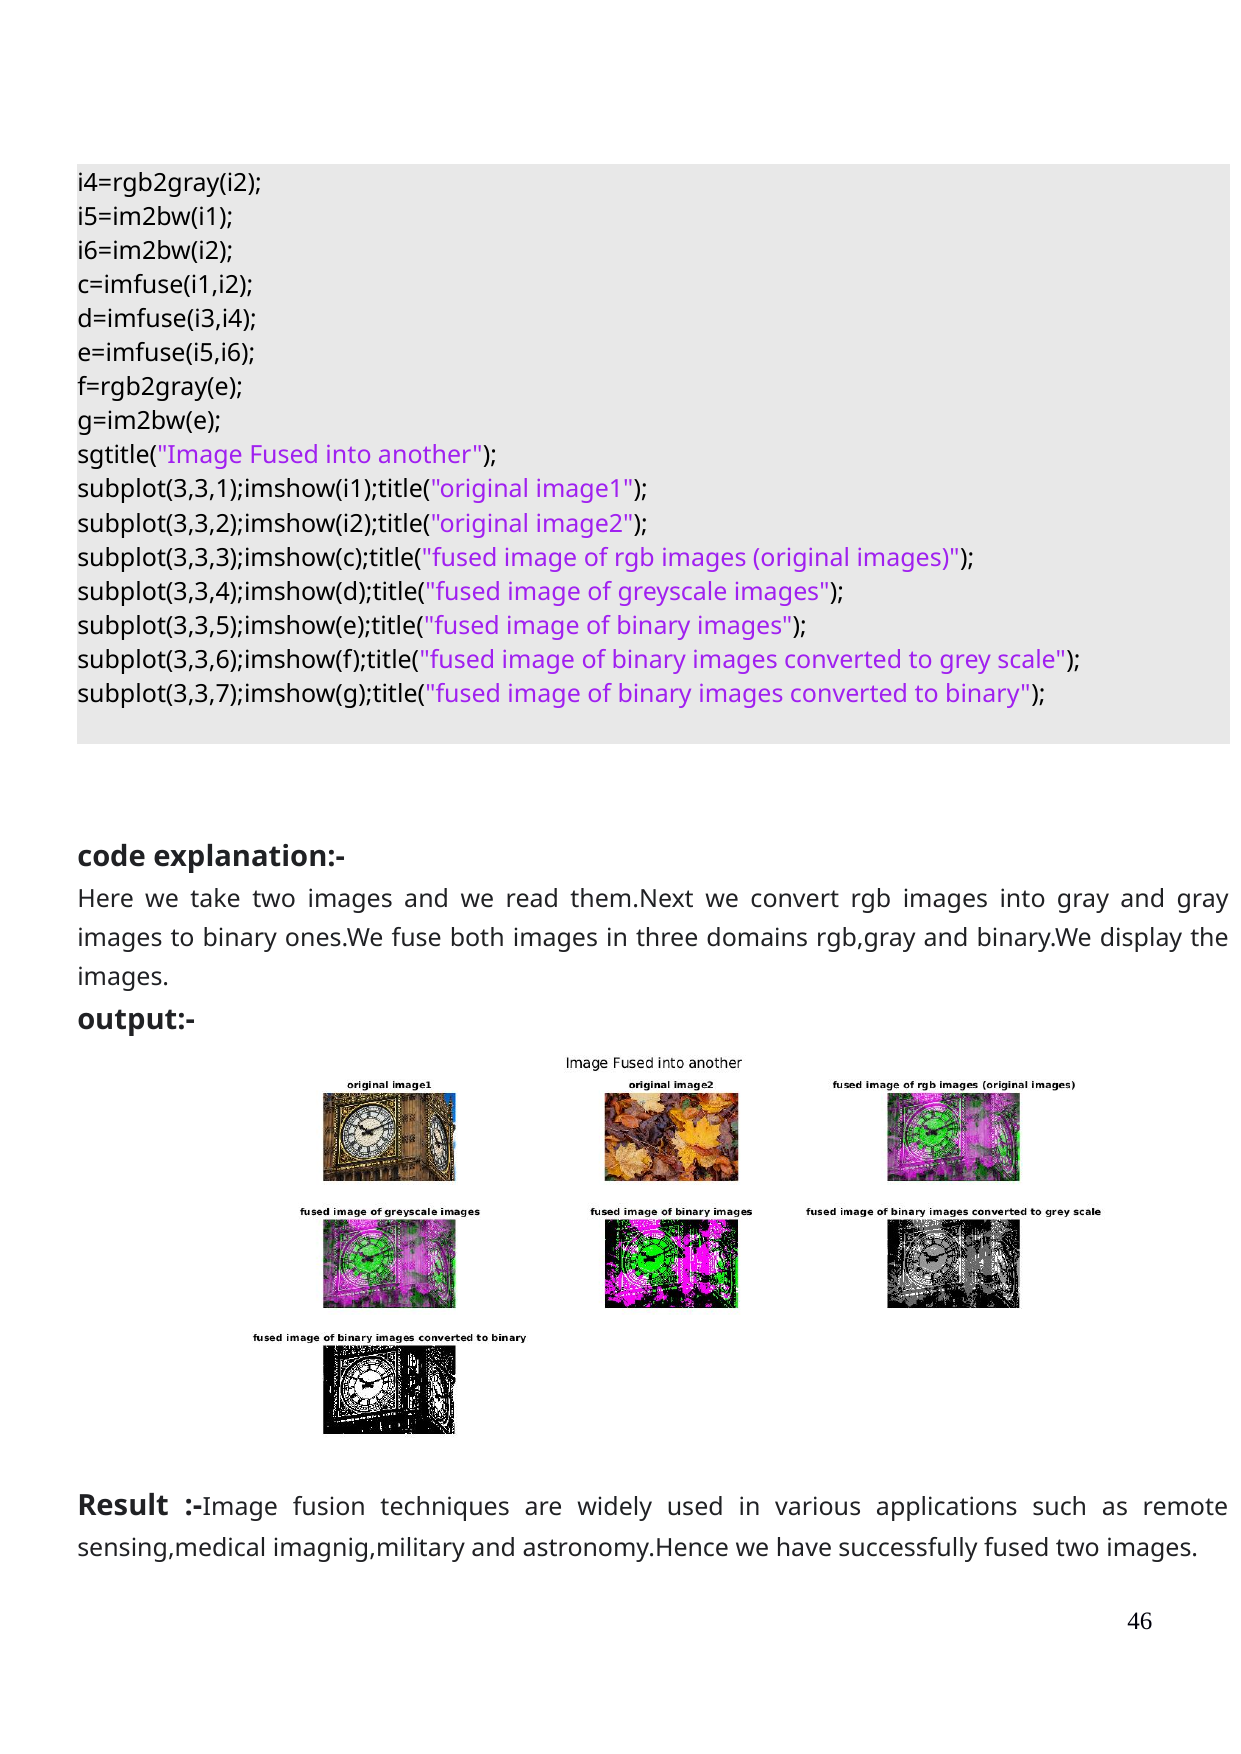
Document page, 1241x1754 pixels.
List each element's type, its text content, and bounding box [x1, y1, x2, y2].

text code explanation:- [77, 835, 1230, 874]
text subplot(3,3,5);imshow(e);title("fused image of binary images"); [77, 607, 1230, 641]
text output:- [77, 998, 1230, 1038]
text subplot(3,3,2);imshow(i2);title("original image2"); [77, 505, 1230, 539]
text c=imfuse(i1,i2); [77, 267, 1230, 301]
text sgtitle("Image Fused into another"); [77, 437, 1230, 471]
text subplot(3,3,4);imshow(d);title("fused image of greyscale images"); [77, 573, 1230, 607]
text i5=im2bw(i1); [77, 199, 1230, 233]
text subplot(3,3,6);imshow(f);title("fused image of binary images converted to grey scale"); [77, 641, 1230, 676]
text i4=rgb2gray(i2); [77, 164, 1230, 199]
text i6=im2bw(i2); [77, 233, 1230, 267]
picture [151, 1043, 1156, 1480]
text g=im2bw(e); [77, 403, 1230, 437]
text subplot(3,3,7);imshow(g);title("fused image of binary images converted to binary"); [77, 676, 1230, 709]
text e=imfuse(i5,i6); [77, 335, 1230, 369]
text d=imfuse(i3,i4); [77, 301, 1230, 335]
text Here we take two images and we read them.Next we convert rgb images into gray and gray images to binary ones.We fuse both images in three domains rgb,gray and binary.We display the images. [77, 881, 1230, 993]
text f=rgb2gray(e); [77, 369, 1230, 403]
text subplot(3,3,3);imshow(c);title("fused image of rgb images (original images)"); [77, 539, 1230, 573]
text subplot(3,3,1);imshow(i1);title("original image1"); [77, 471, 1230, 505]
